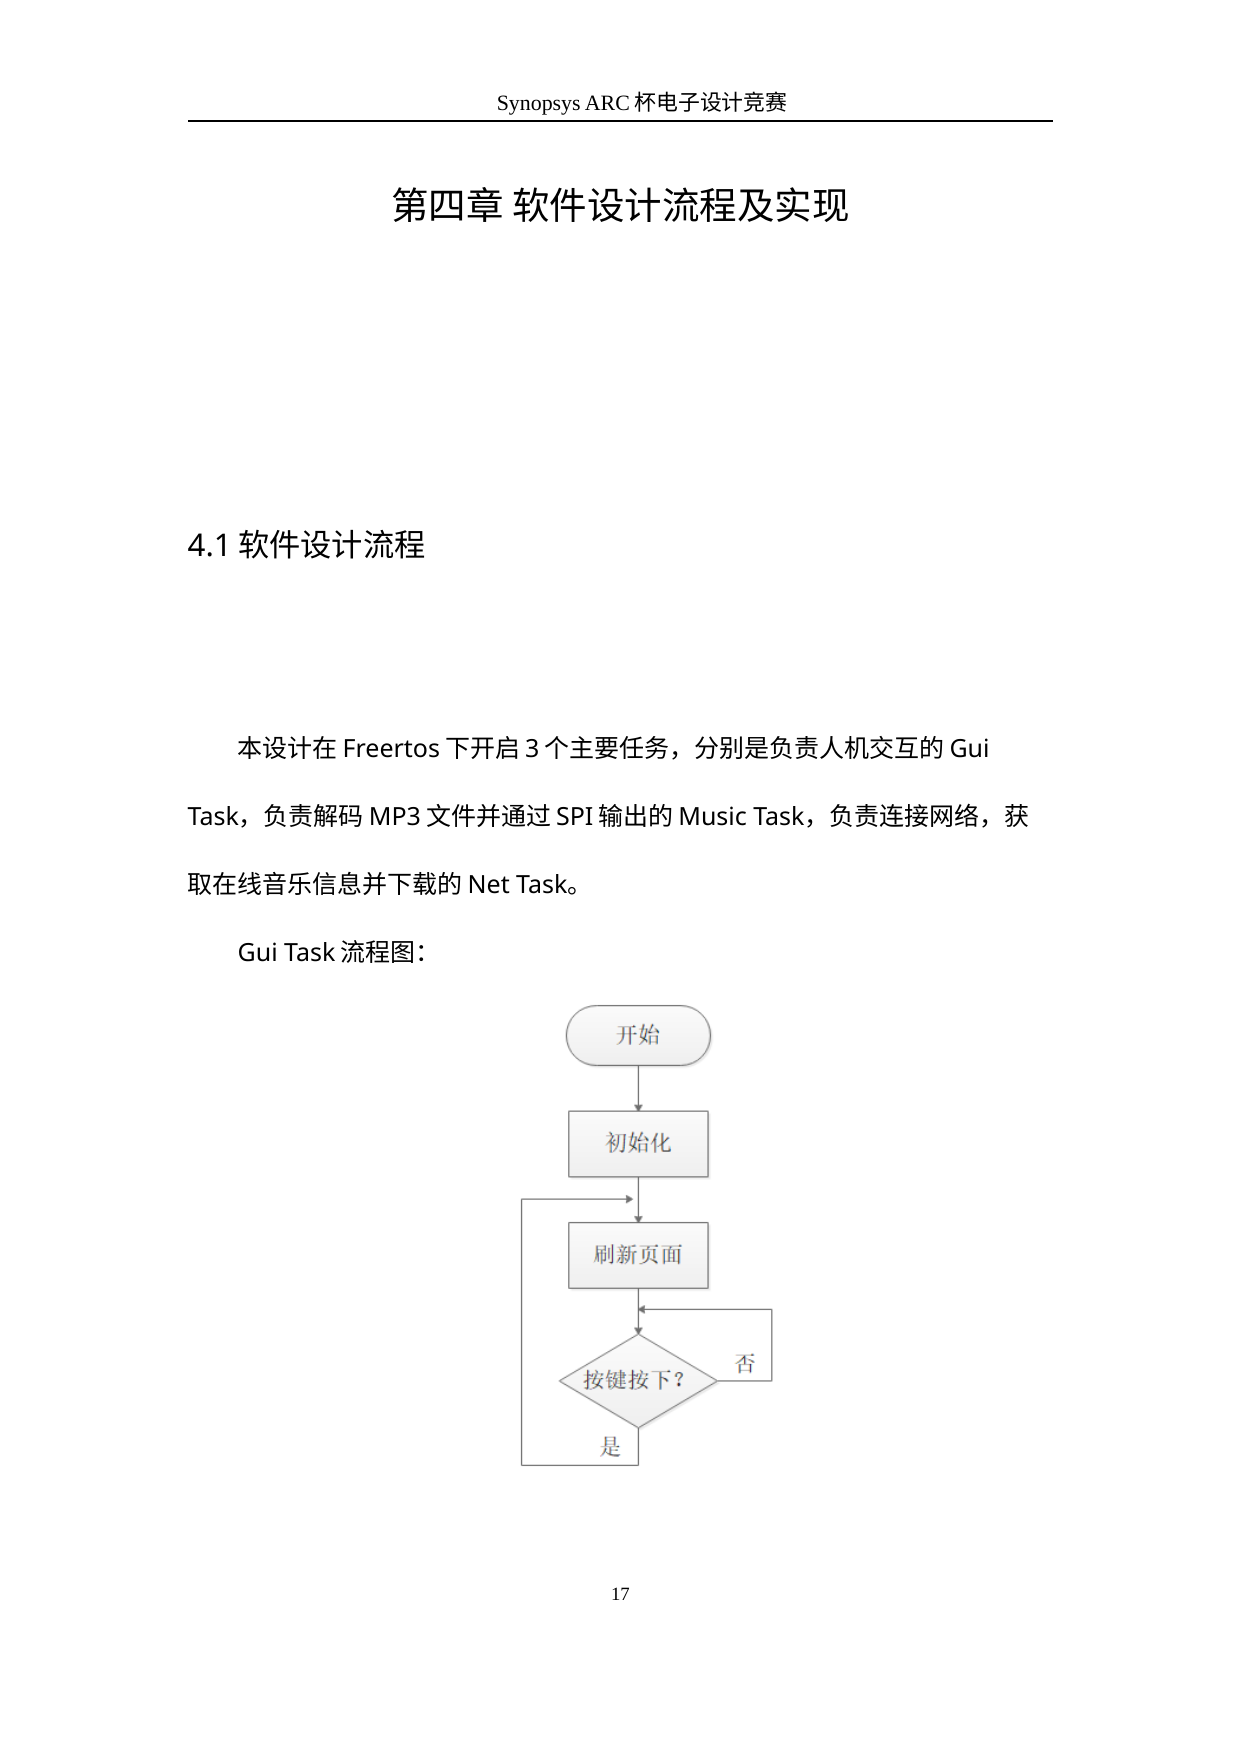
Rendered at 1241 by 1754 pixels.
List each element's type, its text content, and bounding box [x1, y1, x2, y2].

subtitle 第四章 软件设计流程及实现 [187, 169, 1053, 237]
text Gui Task流程图： [187, 917, 1053, 984]
picture [501, 984, 789, 1486]
text 本设计在Freertos下开启3个主要任务，分别是负责人机交互的Gui Task，负责解码MP3文件并通过SPI输出的Music Task，负责连接网络，获取在线音乐信息并下载的Net Task。 [187, 713, 1053, 917]
subtitle 4.1软件设计流程 [187, 509, 1053, 577]
